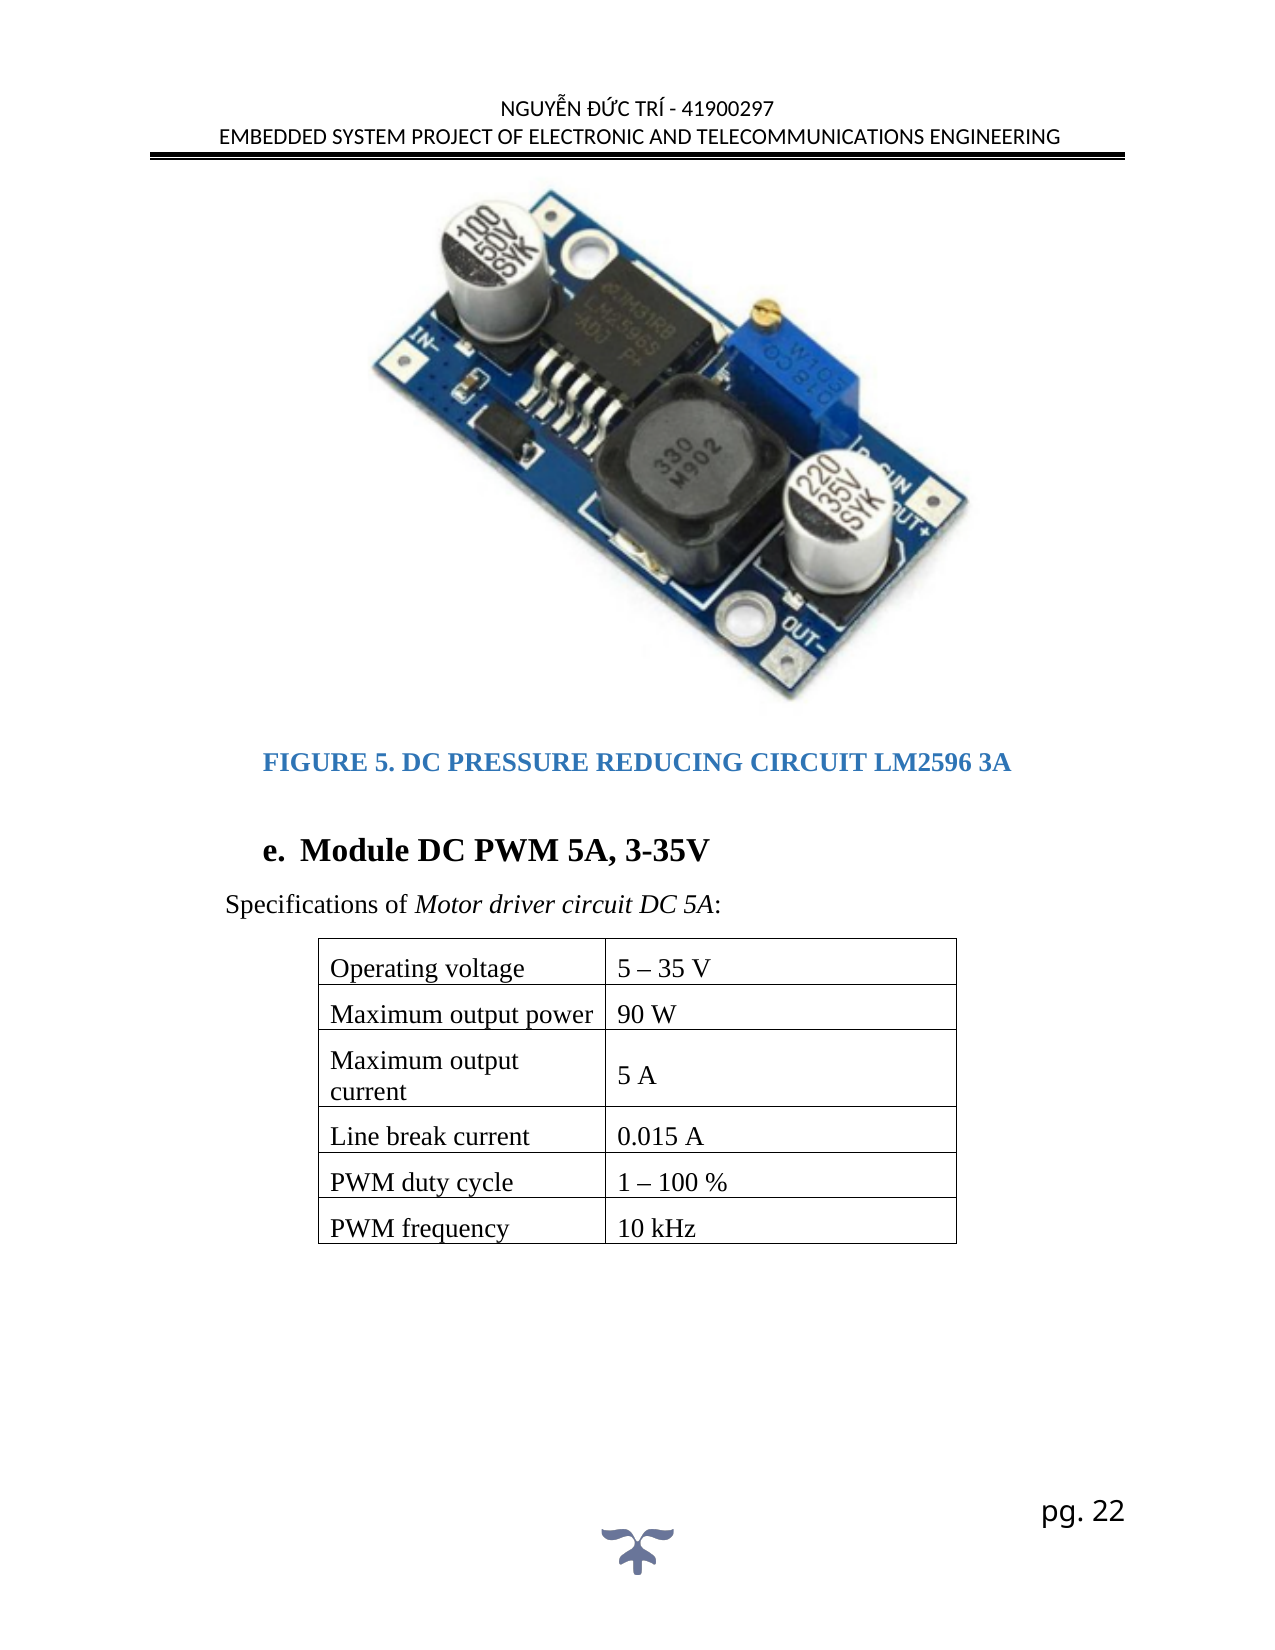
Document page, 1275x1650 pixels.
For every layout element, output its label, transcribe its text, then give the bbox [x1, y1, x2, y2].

table_cell Line break current [319, 1107, 605, 1152]
table_cell 90 W [606, 985, 956, 1029]
table_cell 1 – 100 % [606, 1153, 956, 1197]
table_cell Maximum output current [319, 1030, 605, 1106]
table_cell 10 kHz [606, 1198, 956, 1243]
table_cell PWM duty cycle [319, 1153, 605, 1197]
table_cell Maximum output power [319, 985, 605, 1029]
picture [367, 160, 983, 719]
table_header 5 – 35 V [606, 939, 956, 984]
list Module DC PWM 5A, 3-35V [262, 830, 1125, 868]
table_cell PWM frequency [319, 1198, 605, 1243]
text Specifications of Motor driver circuit DC 5A: [150, 888, 1125, 919]
table_cell 5 A [606, 1030, 956, 1106]
subtitle FIGURE 5. DC PRESSURE REDUCING CIRCUIT LM2596 3A [150, 746, 1125, 777]
table_cell 0.015 A [606, 1107, 956, 1152]
table_header Operating voltage [319, 939, 605, 984]
